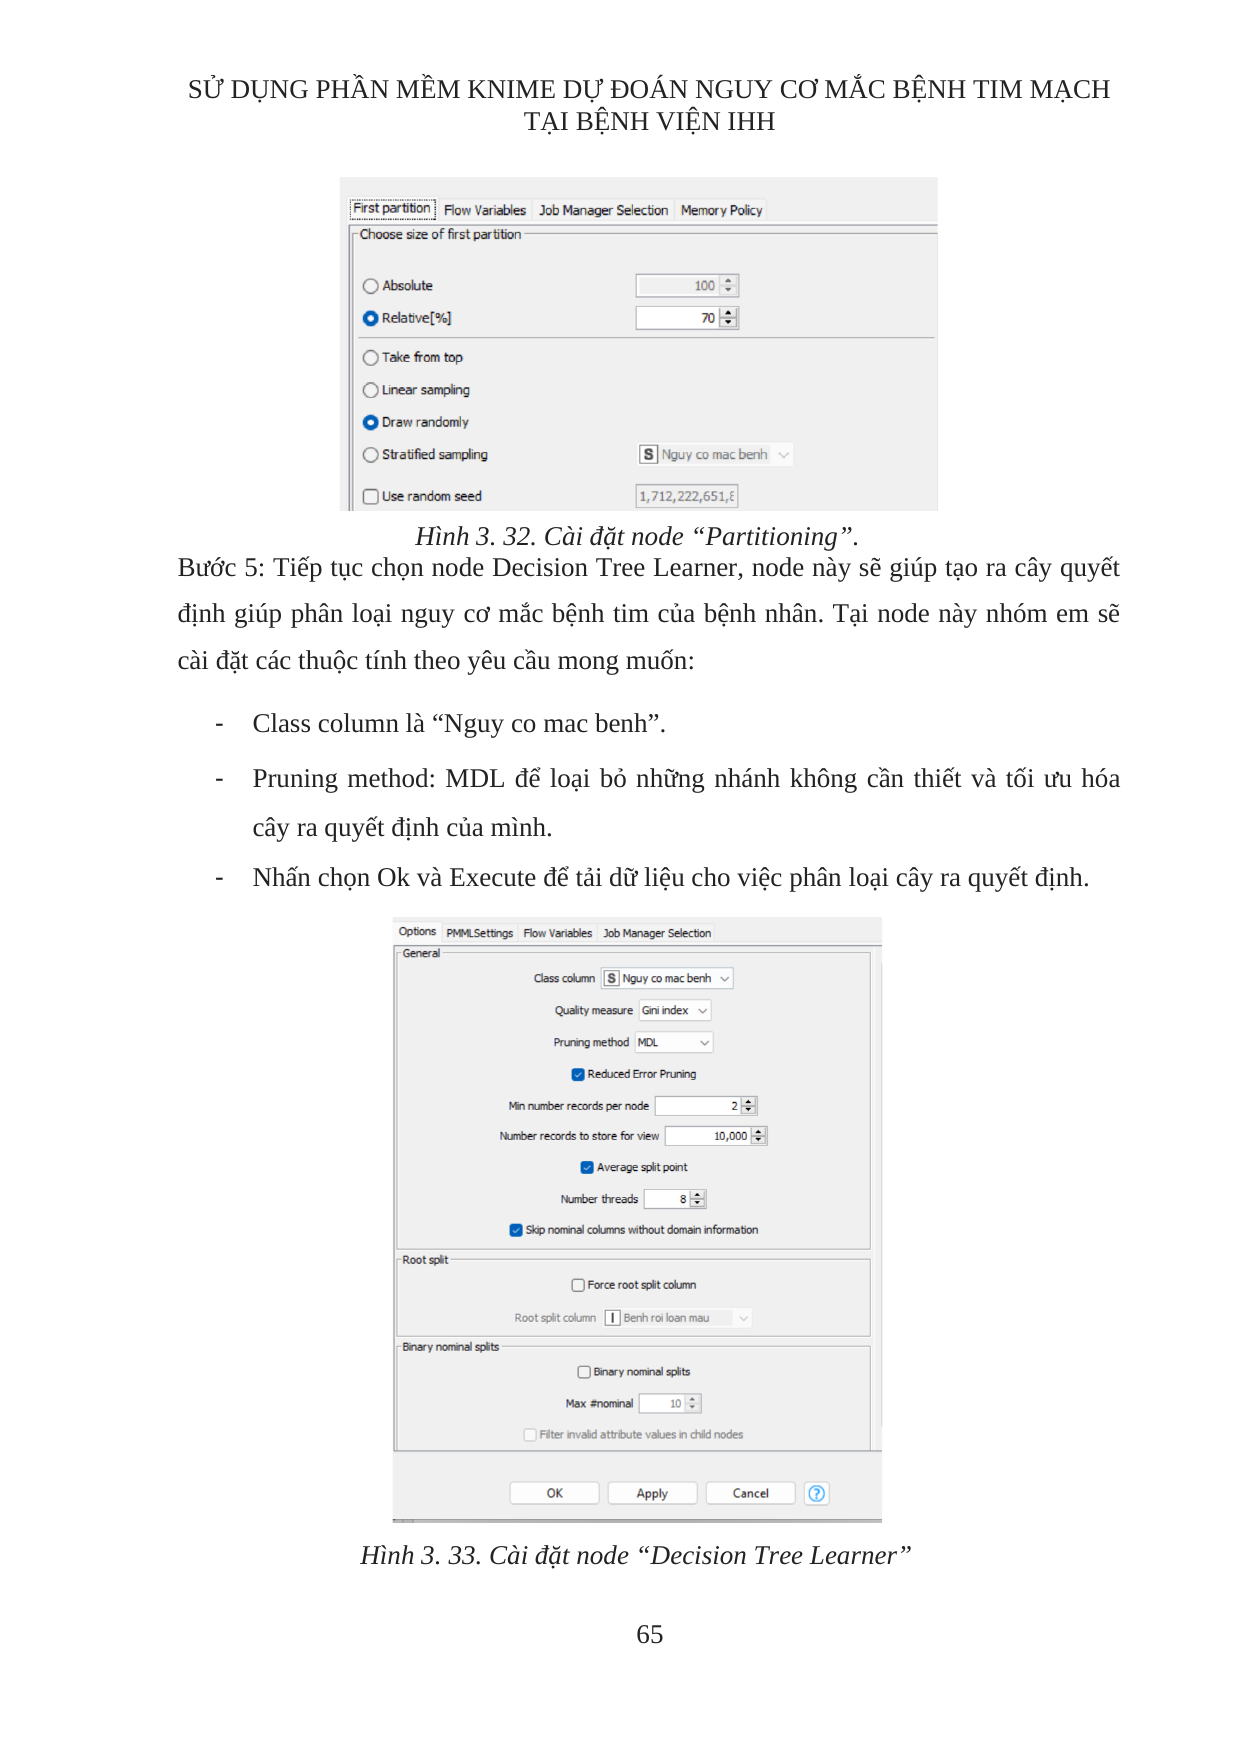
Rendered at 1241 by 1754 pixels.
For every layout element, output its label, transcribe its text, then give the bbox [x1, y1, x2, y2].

picture [339, 177, 938, 511]
list Class column là “Nguy co mac benh”. [215, 703, 1122, 740]
picture [392, 917, 883, 1523]
list Nhấn chọn Ok và Execute để tải dữ liệu cho việc phân loại cây ra quyết định. [215, 858, 1122, 894]
list Pruning method: MDL để loại bỏ những nhánh không cần thiết và tối ưu hóa cây ra quyết định của mình. [215, 758, 1122, 842]
